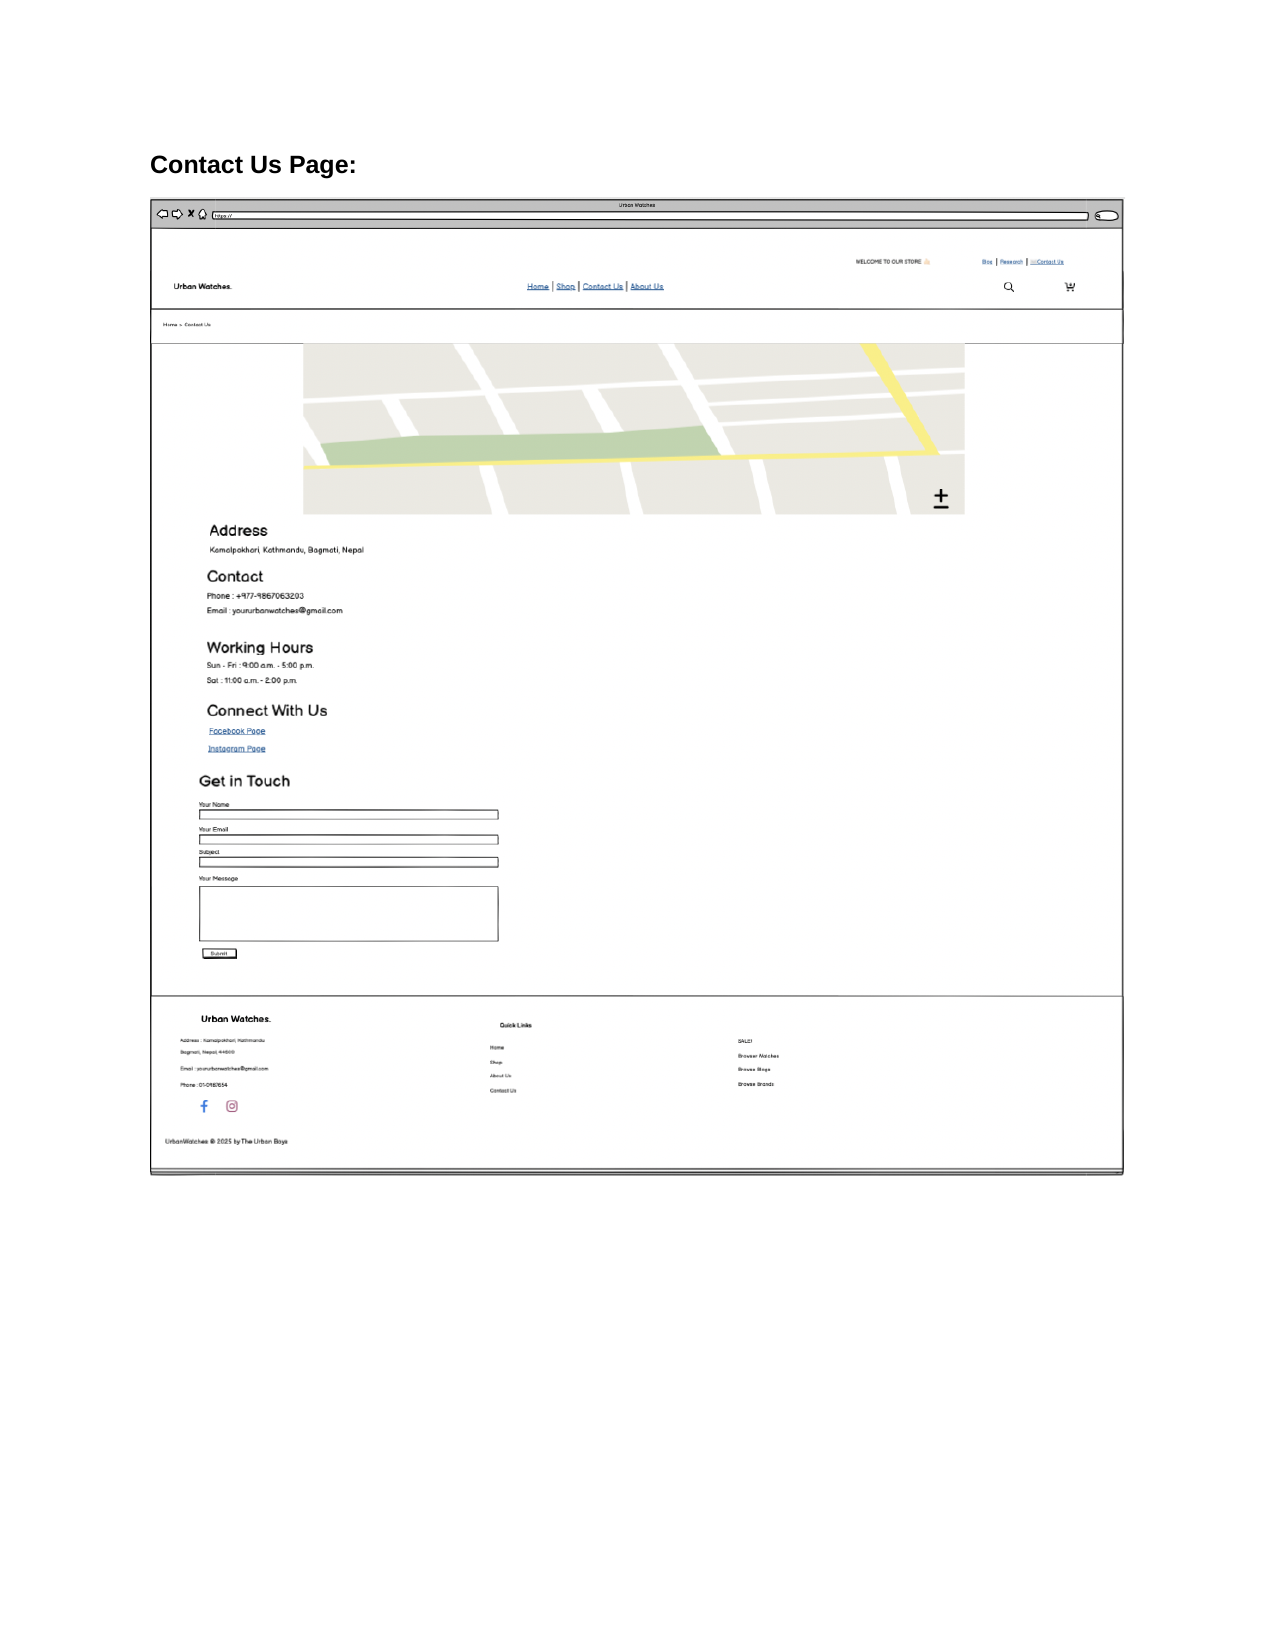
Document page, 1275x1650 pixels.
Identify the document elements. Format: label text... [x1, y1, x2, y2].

picture [150, 197, 1125, 1180]
text Contact Us Page: [150, 150, 1125, 179]
